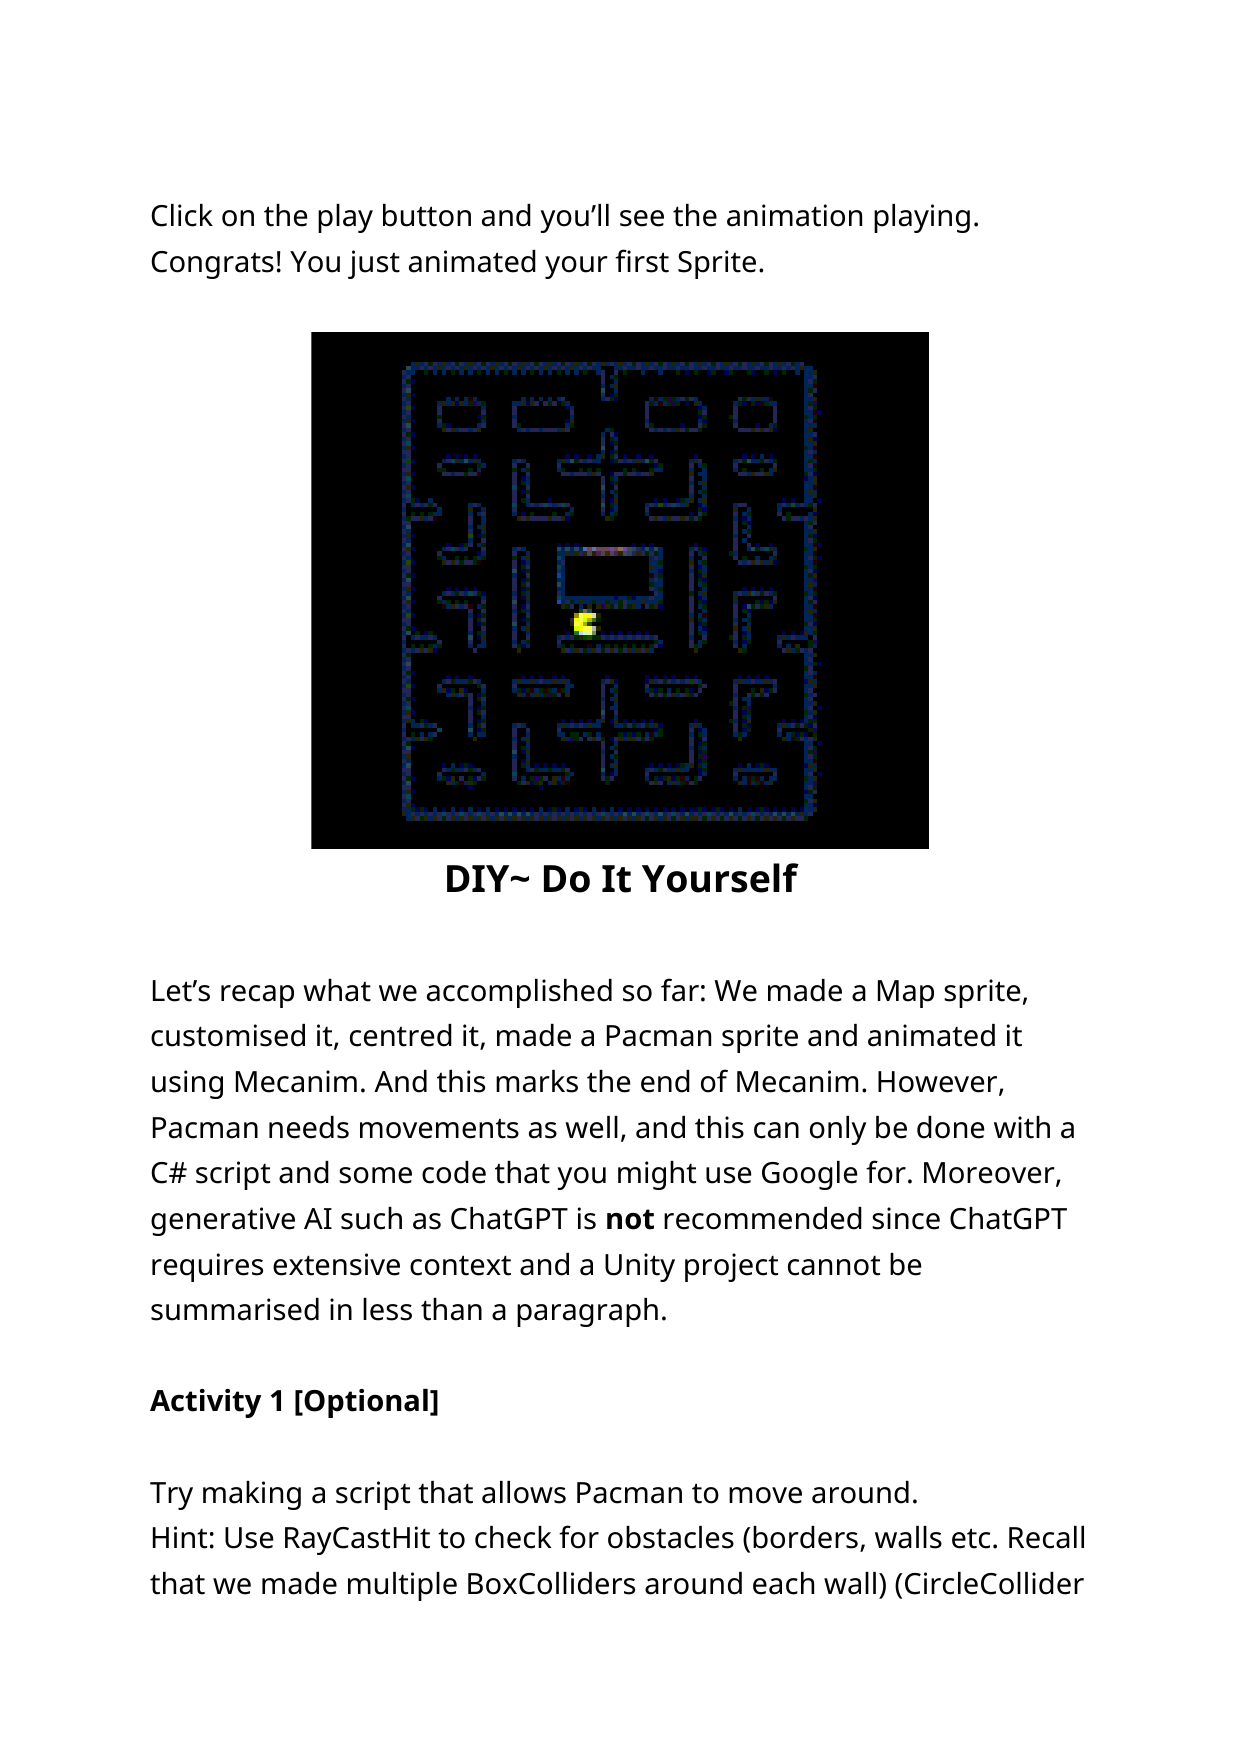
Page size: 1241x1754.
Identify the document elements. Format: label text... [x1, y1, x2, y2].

text Click on the play button and you’ll see the animation playing. Congrats! You just animated your first Sprite. [150, 196, 1090, 281]
text Let’s recap what we accomplished so far: We made a Map sprite, customised it, centred it, made a Pacman sprite and animated it using Mecanim. And this marks the end of Mecanim. However, Pacman needs movements as well, and this can only be done with a C# script and some code that you might use Google for. Moreover, generative AI such as ChatGPT is not recommended since ChatGPT requires extensive context and a Unity project cannot be summarised in less than a paragraph. [150, 970, 1090, 1329]
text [150, 1517, 1090, 1603]
text Activity 1 [Optional] [150, 1381, 1090, 1420]
text DIY~ Do It Yourself [150, 853, 1090, 904]
picture [311, 332, 929, 849]
text Try making a script that allows Pacman to move around. [150, 1472, 1090, 1512]
